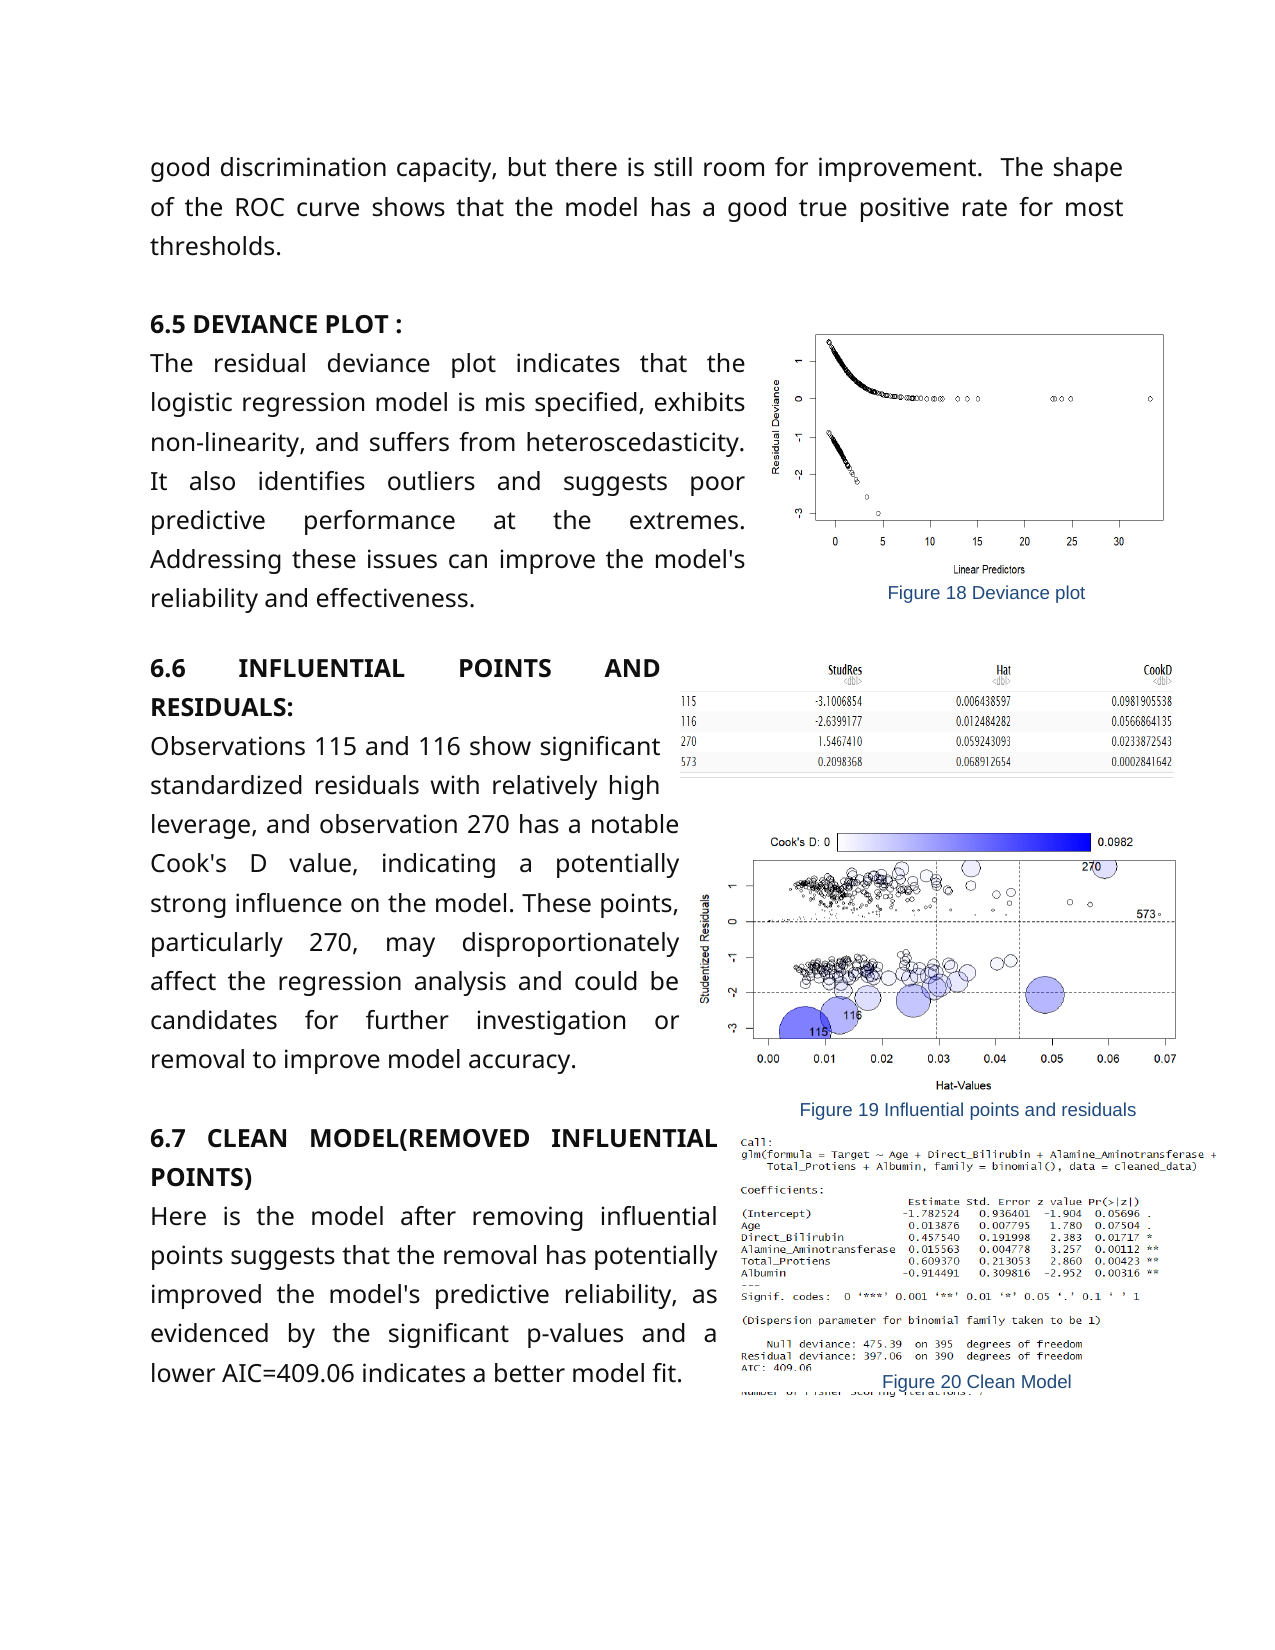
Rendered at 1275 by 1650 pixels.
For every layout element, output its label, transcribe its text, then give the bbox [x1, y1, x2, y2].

picture [680, 658, 1174, 779]
text Here is the model after removing influential points suggests that the removal has potentially improved the model's predictive reliability, as evidenced by the significant p-values and a lower AIC=409.06 indicates a better model fit. [150, 1198, 737, 1389]
picture [737, 1392, 1217, 1406]
picture [698, 825, 1181, 1096]
picture [765, 307, 1200, 593]
picture [737, 1138, 1217, 1370]
text 6.6 INFLUENTIAL POINTS AND RESIDUALS: [150, 650, 1125, 723]
text The residual deviance plot indicates that the logistic regression model is mis specified, exhibits non-linearity, and suffers from heteroscedasticity. It also identifies outliers and suggests poor predictive performance at the extremes. Addressing these issues can improve the model's reliability and effectiveness. [150, 346, 1125, 615]
text 6.7 CLEAN MODEL(REMOVED INFLUENTIAL POINTS) [150, 1120, 1125, 1193]
text 6.5 DEVIANCE PLOT : [150, 307, 765, 341]
